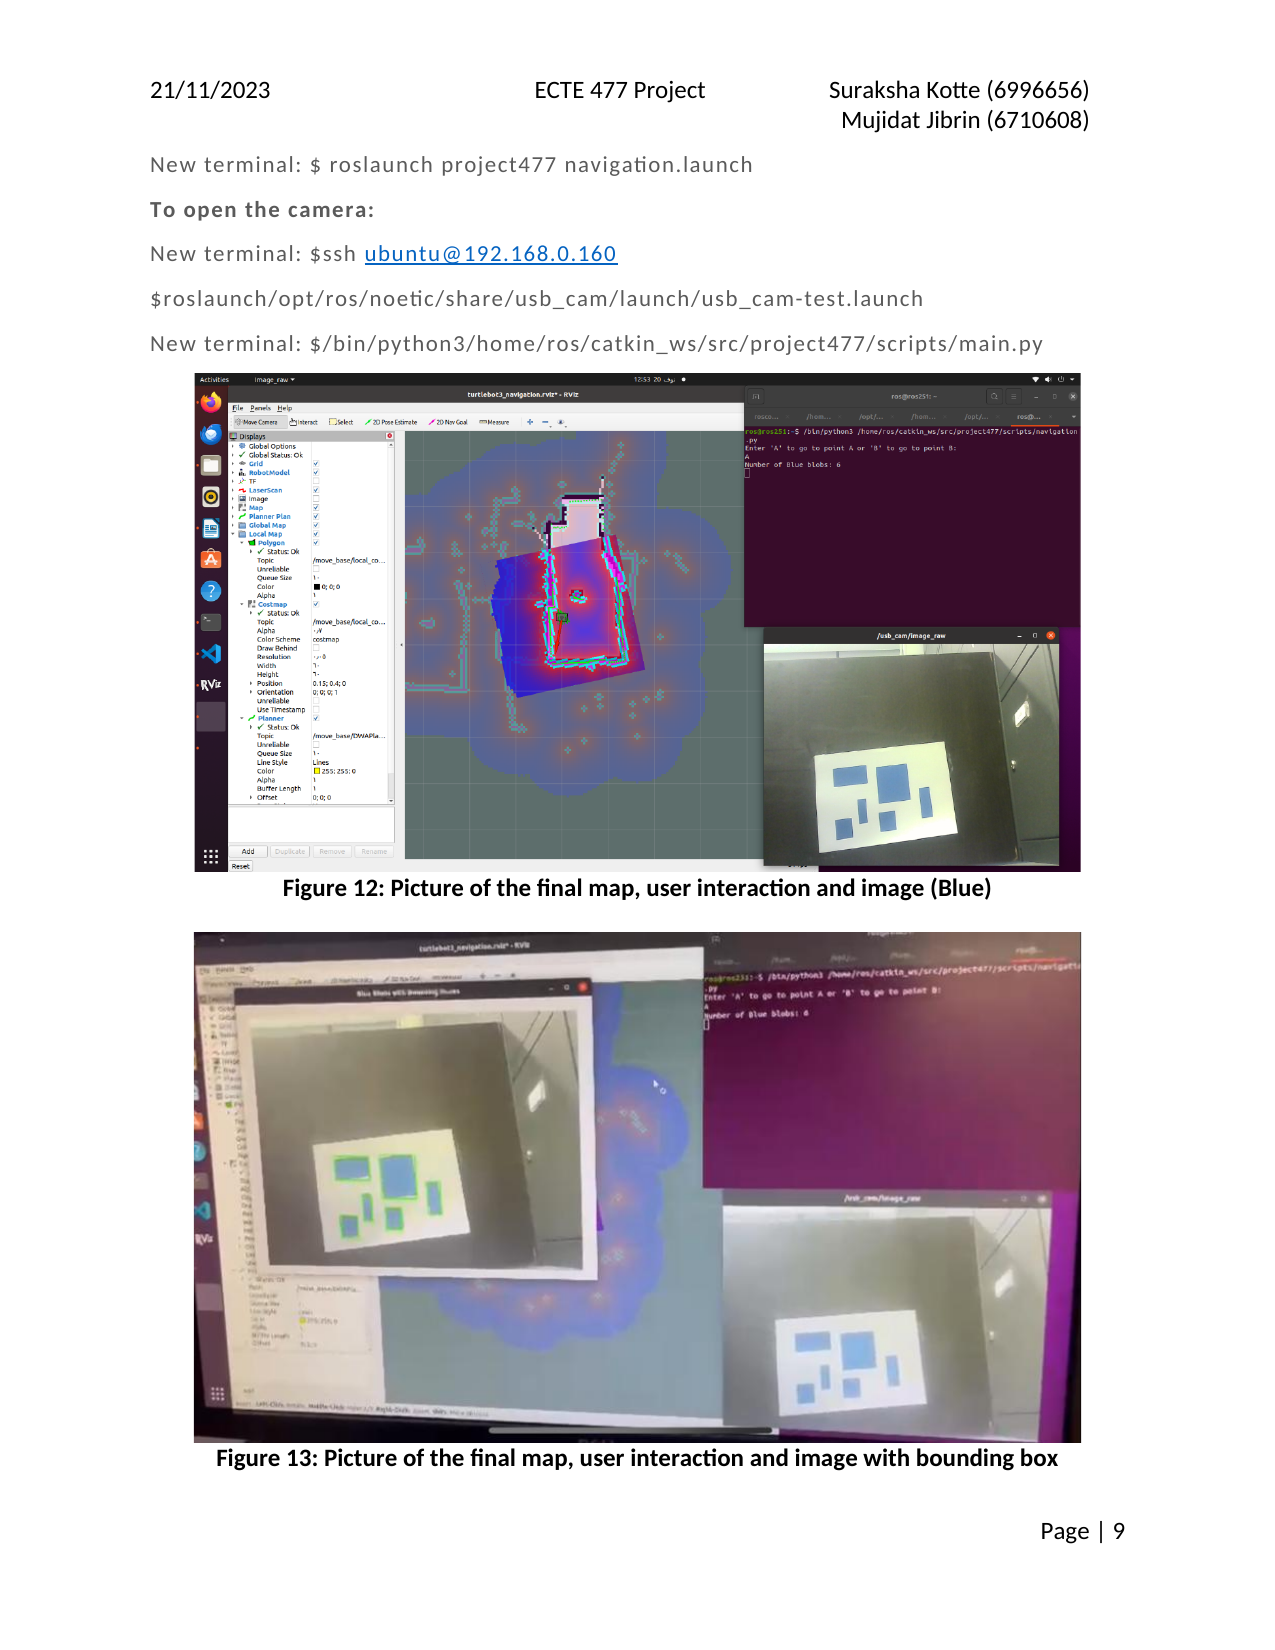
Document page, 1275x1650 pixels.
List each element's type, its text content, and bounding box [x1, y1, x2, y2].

text Figure 13: Picture of the final map, user interaction and image with bounding box [150, 1442, 1125, 1473]
subtitle New terminal: $ roslaunch project477 navigation.launch [150, 150, 1125, 178]
subtitle New terminal: $/bin/python3/home/ros/catkin_ws/src/project477/scripts/main.py [150, 329, 1125, 357]
subtitle New terminal: $ssh ubuntu@192.168.0.160 [150, 239, 1125, 267]
text Figure 12: Picture of the final map, user interaction and image (Blue) [150, 872, 1125, 902]
subtitle To open the camera: [150, 195, 1125, 223]
picture [194, 373, 1081, 872]
subtitle $roslaunch/opt/ros/noetic/share/usb_cam/launch/usb_cam-test.launch [150, 284, 1125, 312]
picture [193, 932, 1082, 1443]
